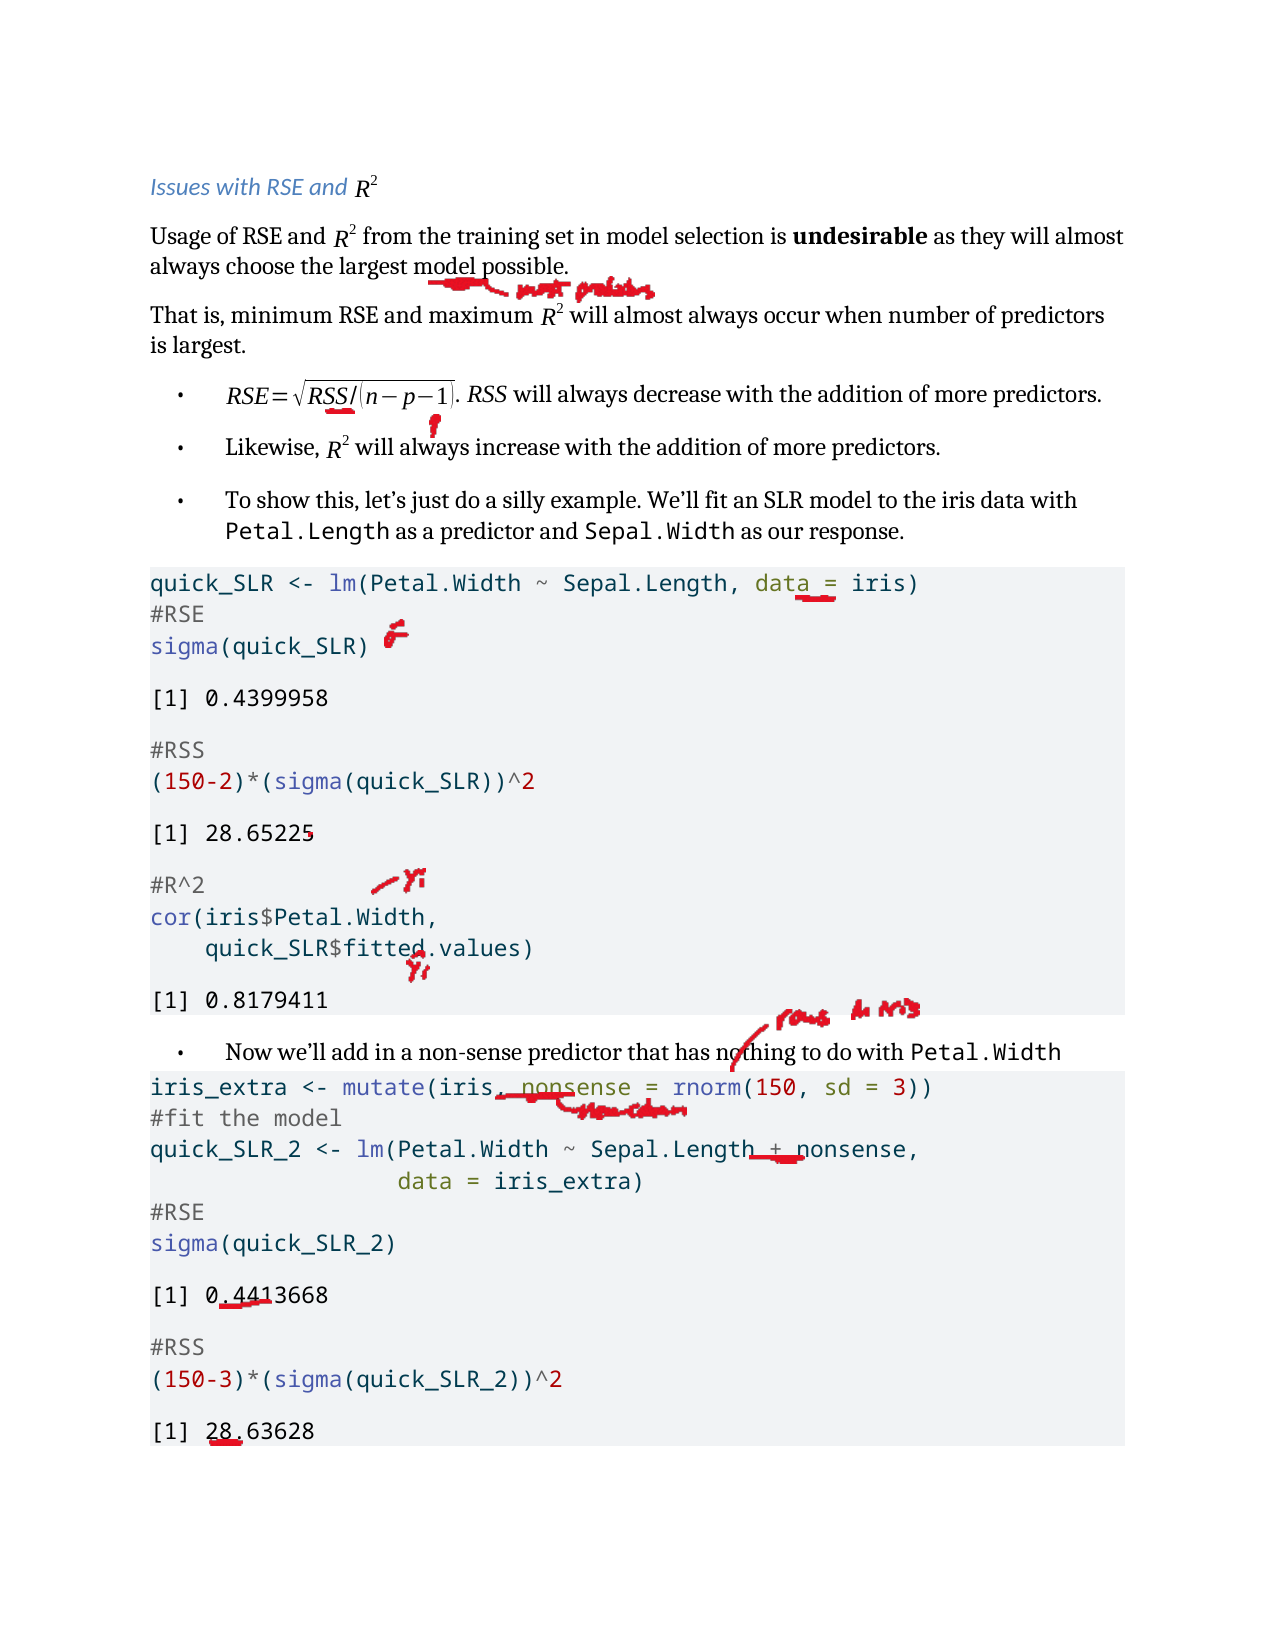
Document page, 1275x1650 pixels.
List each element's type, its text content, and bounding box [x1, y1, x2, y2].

text #RSS (150-2)*(sigma(quick_SLR))^2 [205, 734, 1125, 796]
list Likewise, will always increase with the addition of more predictors. [175, 432, 1125, 463]
text [1] 0.4413668 [150, 1279, 1125, 1311]
picture [371, 868, 426, 895]
picture [495, 1092, 687, 1120]
list Now we’ll add in a non-sense predictor that has nothing to do with Petal.Width [830, 1036, 1125, 1067]
picture [325, 408, 355, 414]
text That is, minimum RSE and maximum will almost always occur when number of predictors is largest. [150, 299, 1125, 359]
text #R^2 cor(iris$Petal.Width, quick_SLR$fitted.values) [205, 869, 1125, 963]
text Usage of RSE and from the training set in model selection is undesirable as they will almost always choose the largest model possible. [150, 221, 1125, 281]
subtitle Issues with RSE and [150, 171, 1125, 202]
list . will always decrease with the addition of more predictors. [175, 378, 1125, 411]
picture [749, 1155, 805, 1164]
list Now we’ll add in a non-sense predictor that has nothing to do with Petal.Width [175, 1036, 730, 1067]
text [1] 28.65225 [150, 817, 1125, 848]
picture [209, 1439, 243, 1446]
picture [851, 998, 920, 1020]
text [1] 0.4399958 [150, 682, 1125, 713]
text #RSS (150-3)*(sigma(quick_SLR_2))^2 [205, 1331, 1125, 1394]
text [1] 28.63628 [150, 1415, 1125, 1446]
picture [219, 1299, 272, 1309]
picture [384, 619, 409, 648]
text quick_SLR <- lm(Petal.Width ~ Sepal.Length, data = iris) #RSE sigma(quick_SLR) [150, 567, 1125, 661]
picture [406, 950, 430, 983]
list To show this, let’s just do a silly example. We’ll fit an SLR model to the iris data with Petal.Length as a predictor and Sepal.Width as our response. [175, 484, 1125, 546]
picture [730, 1009, 830, 1072]
text [1] 0.8179411 [150, 984, 1125, 1015]
picture [428, 276, 655, 303]
text iris_extra <- mutate(iris, nonsense = rnorm(150, sd = 3)) #fit the model quick_SLR_2 <- lm(Petal.Width ~ Sepal.Length + nonsense, data = iris_extra) #RSE sigma(quick_SLR_2) [150, 1071, 1125, 1258]
picture [795, 595, 836, 602]
picture [429, 414, 441, 438]
